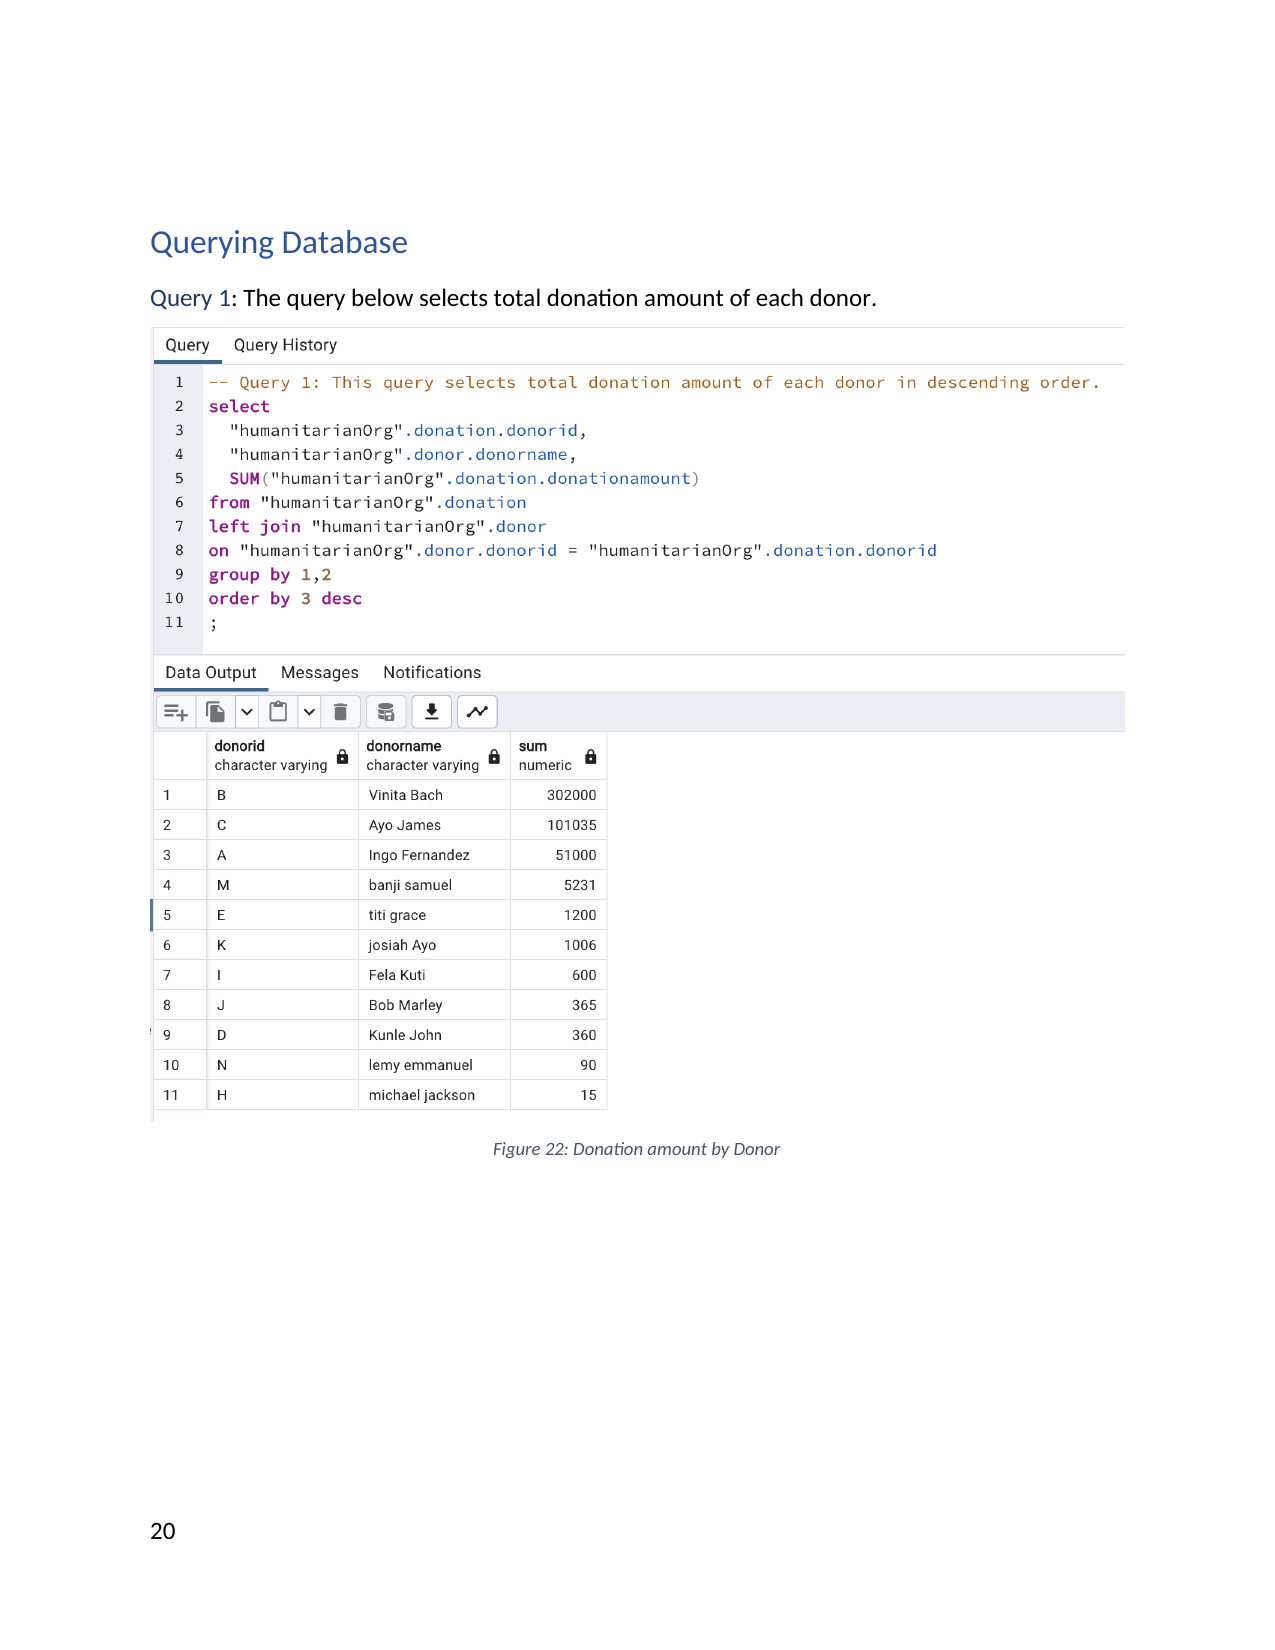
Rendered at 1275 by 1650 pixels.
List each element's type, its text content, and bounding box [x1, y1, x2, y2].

picture [150, 327, 1125, 1122]
text Query 1: The query below selects total donation amount of each donor. [150, 282, 1125, 312]
subtitle Querying Database [150, 221, 1125, 261]
text Figure 22: Donation amount by Donor [150, 1137, 1125, 1159]
